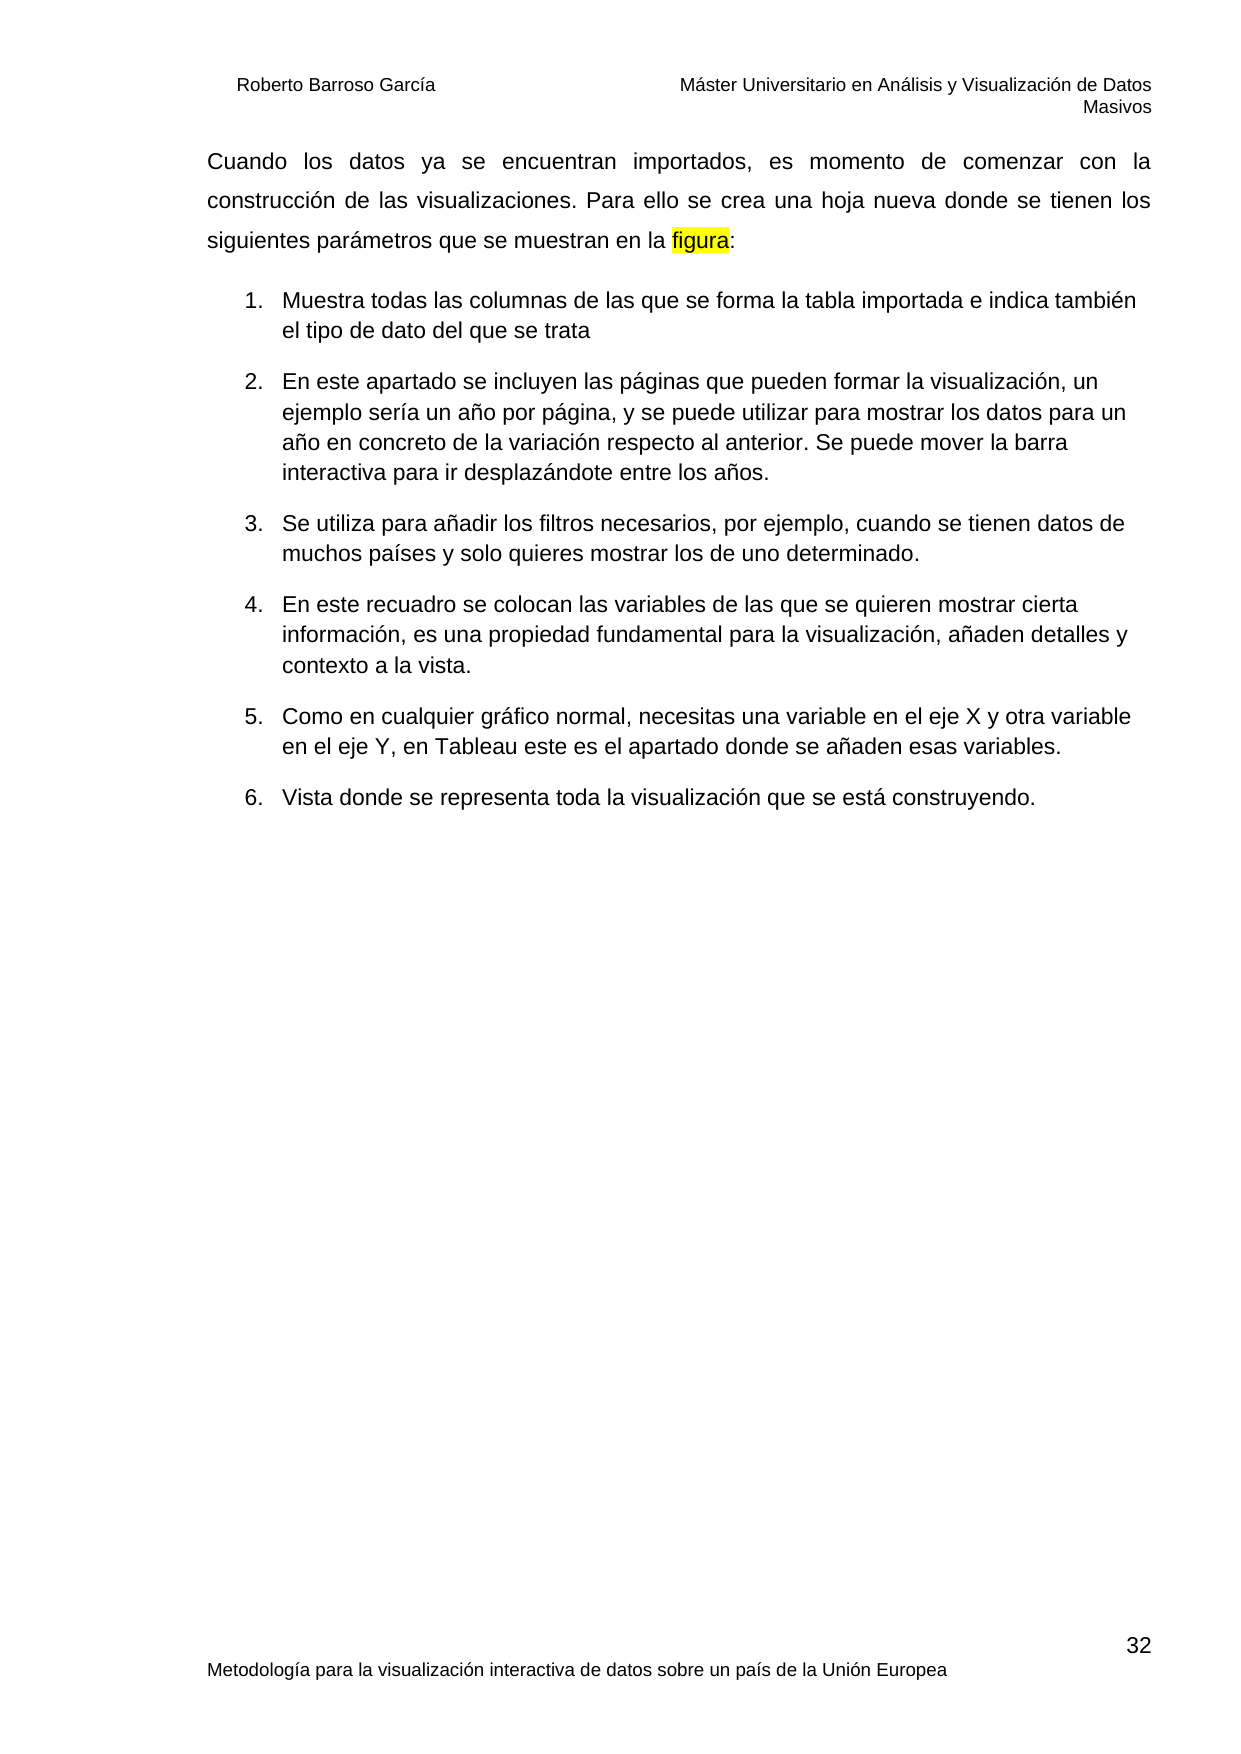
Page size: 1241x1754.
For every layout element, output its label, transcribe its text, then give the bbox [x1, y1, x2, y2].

list Como en cualquier gráfico normal, necesitas una variable en el eje X y otra variable en el eje Y, en Tableau este es el apartado donde se añaden esas variables. [244, 703, 1152, 759]
list En este recuadro se colocan las variables de las que se quieren mostrar cierta información, es una propiedad fundamental para la visualización, añaden detalles y contexto a la vista. [244, 591, 1152, 678]
list Muestra todas las columnas de las que se forma la tabla importada e indica también el tipo de dato del que se trata [244, 287, 1152, 343]
list Se utiliza para añadir los filtros necesarios, por ejemplo, cuando se tienen datos de muchos países y solo quieres mostrar los de uno determinado. [244, 510, 1152, 566]
list En este apartado se incluyen las páginas que pueden formar la visualización, un ejemplo sería un año por página, y se puede utilizar para mostrar los datos para un año en concreto de la variación respecto al anterior. Se puede mover la barra interactiva para ir desplazándote entre los años. [244, 368, 1152, 485]
list Vista donde se representa toda la visualización que se está construyendo. [244, 784, 1152, 810]
text Cuando los datos ya se encuentran importados, es momento de comenzar con la construcción de las visualizaciones. Para ello se crea una hoja nueva donde se tienen los siguientes parámetros que se muestran en la figura: [207, 148, 1152, 253]
